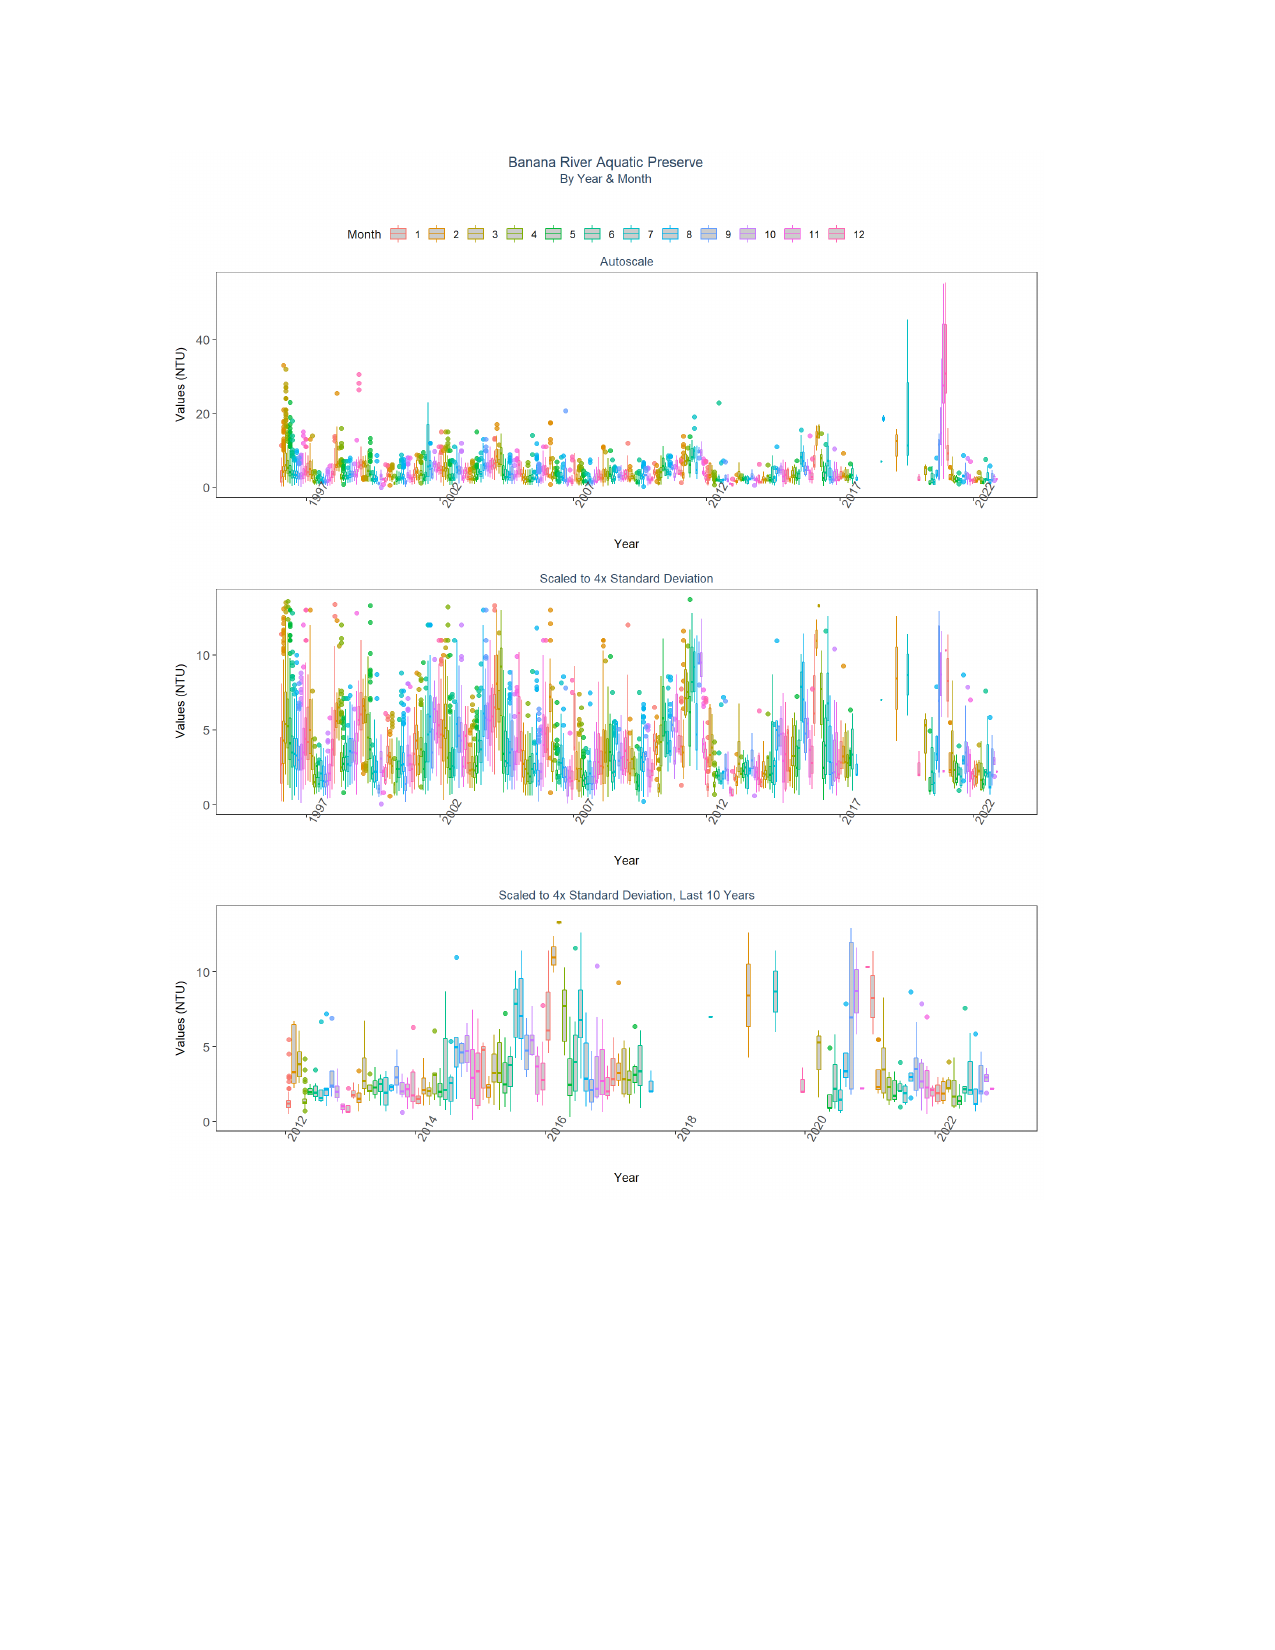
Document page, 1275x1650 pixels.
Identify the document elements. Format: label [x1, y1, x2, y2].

picture [168, 150, 1044, 1200]
